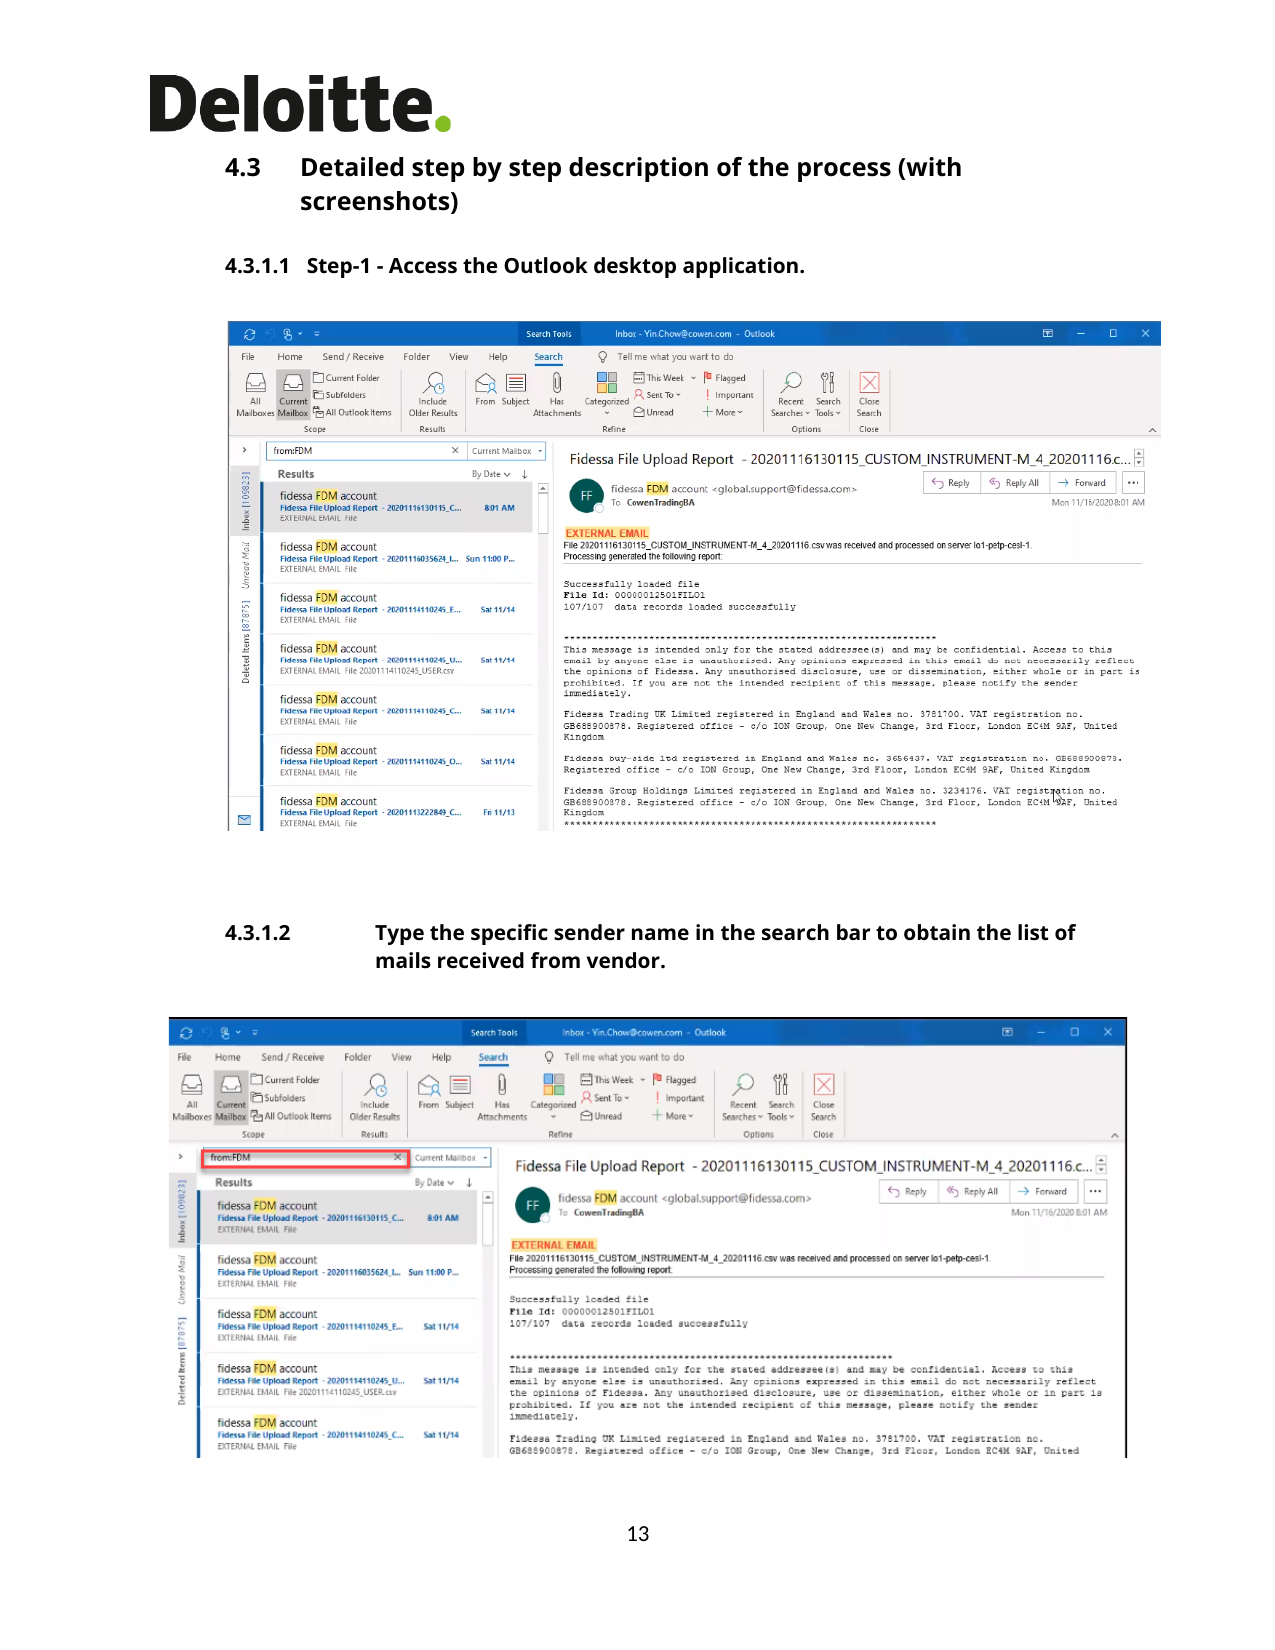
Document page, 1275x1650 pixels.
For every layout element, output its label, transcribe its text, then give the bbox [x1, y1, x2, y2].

list Type the specific sender name in the search bar to obtain the list of mails received from vendor. [225, 918, 1125, 975]
list Detailed step by step description of the process (with screenshots) [225, 150, 1125, 218]
picture [150, 75, 451, 132]
list 4.3.1.1 Step-1 - Access the Outlook desktop application. [225, 251, 1125, 280]
